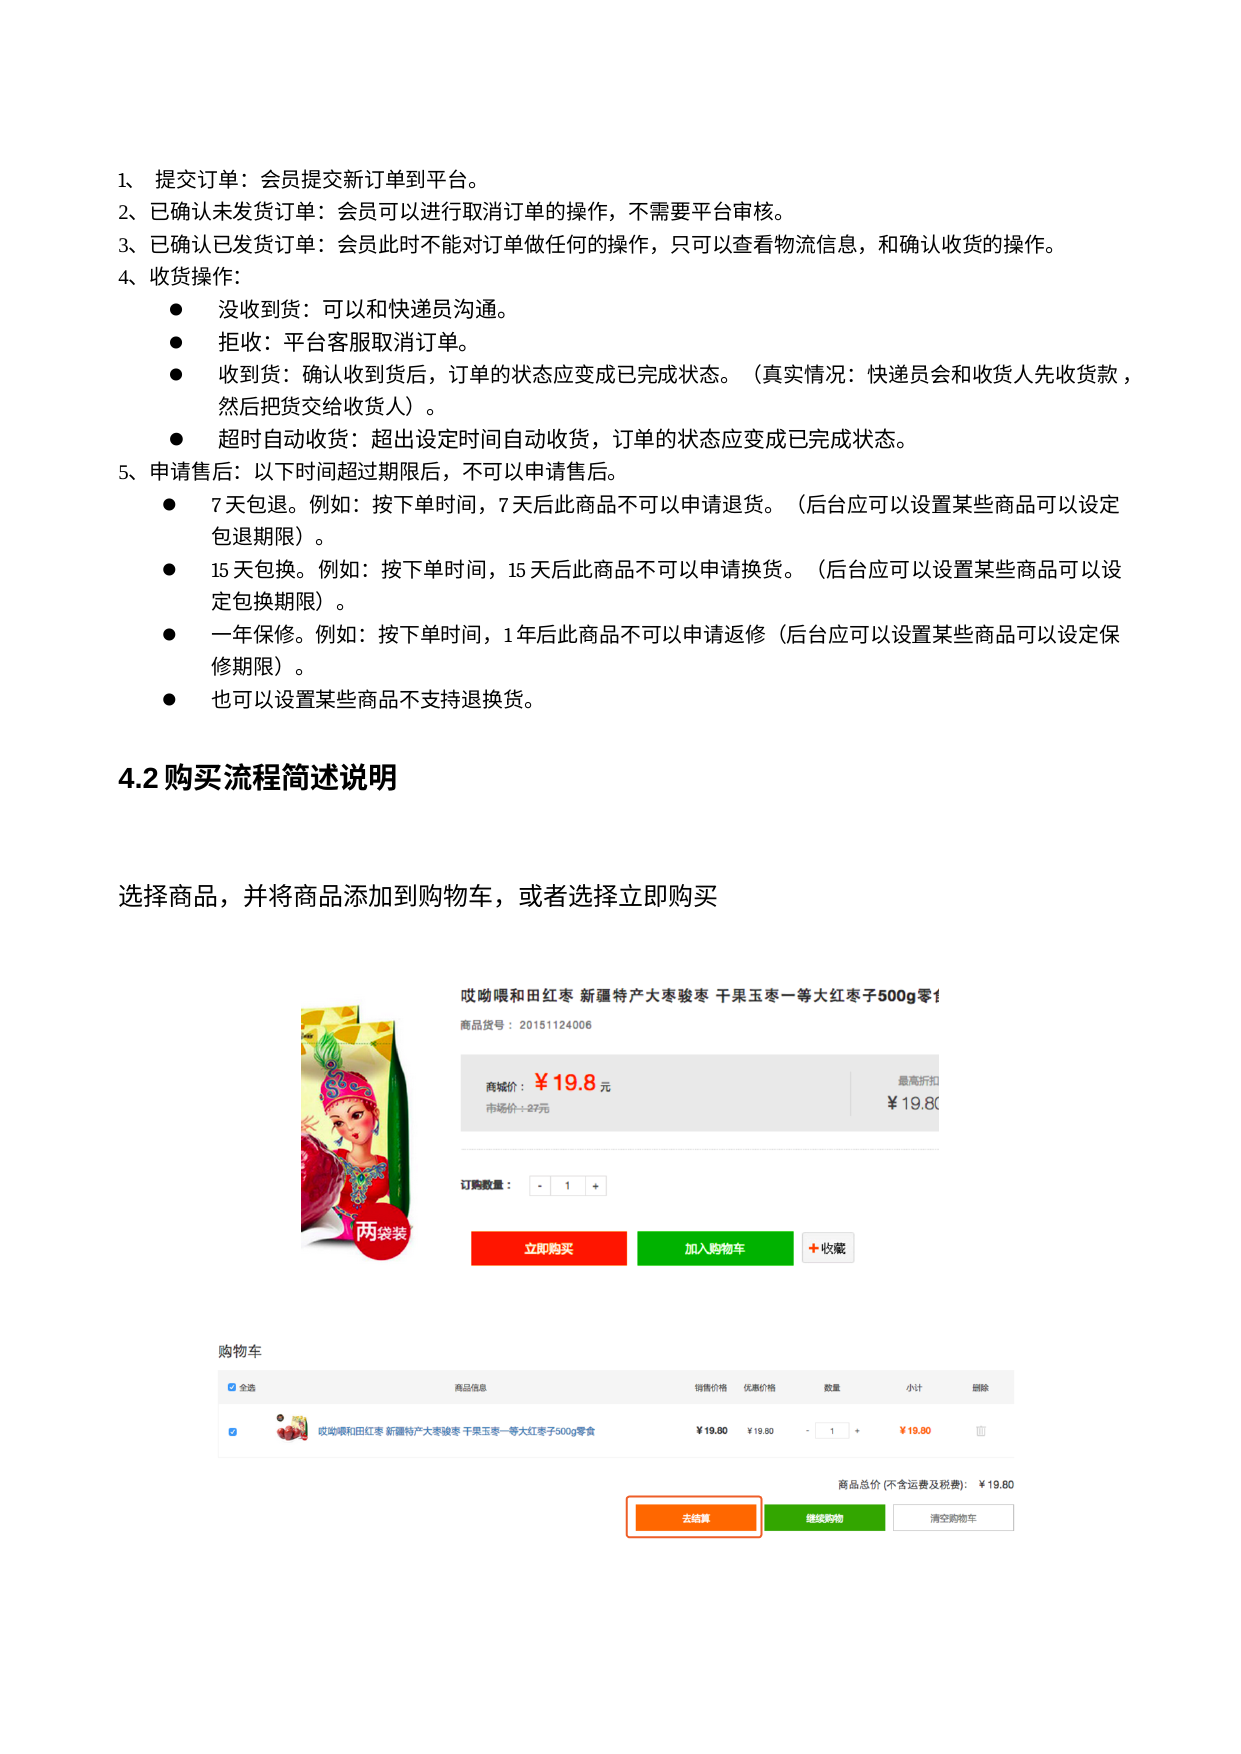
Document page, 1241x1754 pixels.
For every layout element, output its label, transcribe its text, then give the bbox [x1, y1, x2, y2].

list 15天包换。例如：按下单时间，15天后此商品不可以申请换货。（后台应可以设置某些商品可以设定包换期限）。 [161, 552, 1122, 617]
list 也可以设置某些商品不支持退换货。 [161, 682, 1122, 714]
list 收到货：确认收到货后，订单的状态应变成已完成状态。（真实情况：快递员会和收货人先收货款，然后把货交给收货人）。 [168, 357, 1122, 422]
text 选择商品，并将商品添加到购物车，或者选择立即购买 [118, 862, 1122, 927]
picture [214, 1343, 1026, 1553]
text 4、收货操作： [118, 259, 1122, 292]
list 提交订单：会员提交新订单到平台。 [118, 162, 1122, 194]
picture [301, 956, 939, 1293]
list 一年保修。例如：按下单时间，1年后此商品不可以申请返修（后台应可以设置某些商品可以设定保修期限）。 [161, 617, 1122, 682]
subtitle 4.2购买流程简述说明 [118, 744, 1122, 809]
list 7天包退。例如：按下单时间，7天后此商品不可以申请退货。（后台应可以设置某些商品可以设定包退期限）。 [161, 487, 1122, 552]
list 没收到货：可以和快递员沟通。 [168, 292, 1122, 324]
list 超时自动收货：超出设定时间自动收货，订单的状态应变成已完成状态。 [168, 422, 1122, 454]
text 3、已确认已发货订单：会员此时不能对订单做任何的操作，只可以查看物流信息，和确认收货的操作。 [118, 227, 1122, 259]
text 5、申请售后：以下时间超过期限后，不可以申请售后。 [118, 454, 1122, 487]
text 2、已确认未发货订单：会员可以进行取消订单的操作，不需要平台审核。 [118, 194, 1122, 227]
list 拒收：平台客服取消订单。 [168, 324, 1122, 357]
